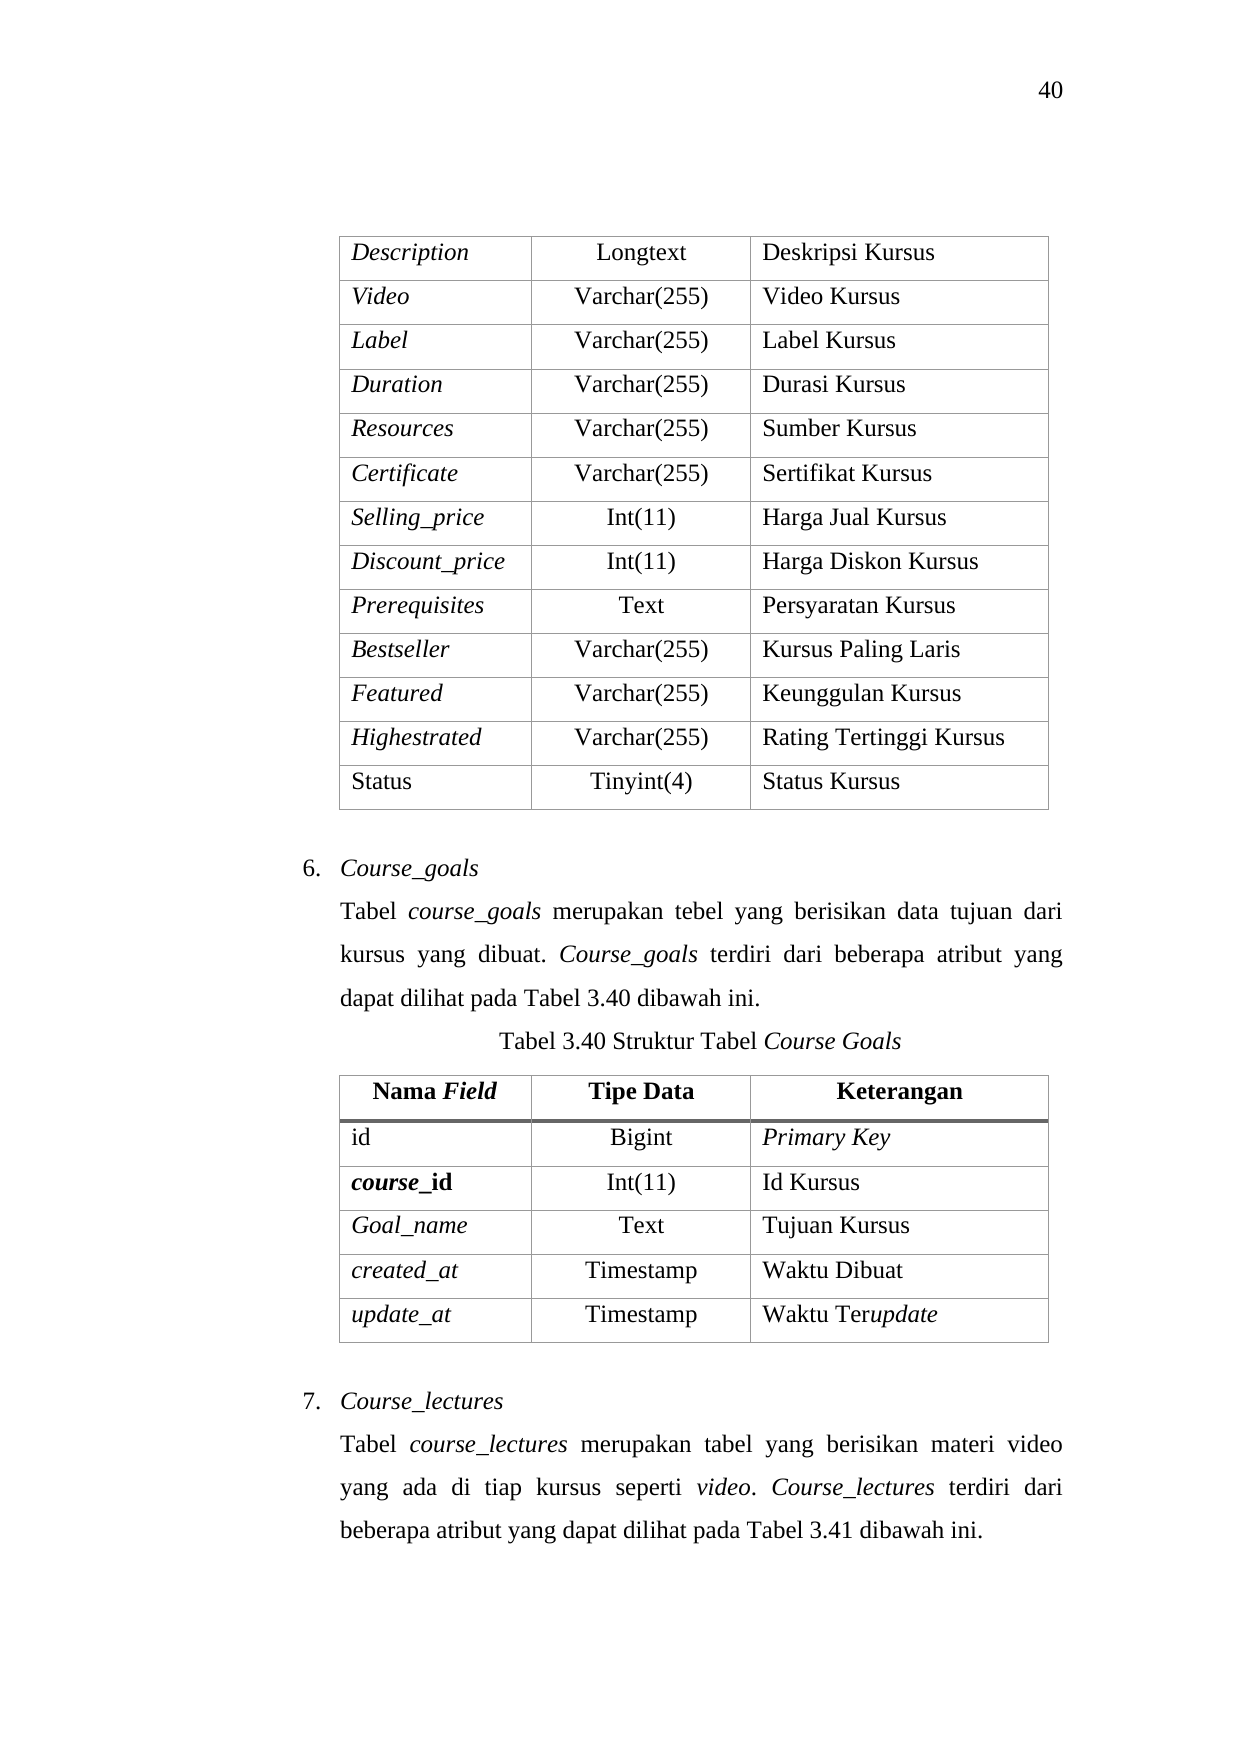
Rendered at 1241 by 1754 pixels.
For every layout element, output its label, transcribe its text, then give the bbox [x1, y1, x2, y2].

table_cell Resources [340, 414, 531, 457]
table_cell Persyaratan Kursus [751, 590, 1048, 633]
table_cell Featured [340, 678, 531, 721]
table_cell Video [340, 281, 531, 324]
table_cell created_at [340, 1255, 531, 1298]
table_cell Keunggulan Kursus [751, 678, 1048, 721]
table_cell Harga Diskon Kursus [751, 546, 1048, 589]
table_cell Label Kursus [751, 325, 1048, 368]
table_cell Prerequisites [340, 590, 531, 633]
table_cell Description [340, 237, 531, 280]
table_cell id [340, 1123, 531, 1166]
table_header Nama Field [340, 1076, 531, 1119]
table_cell Varchar(255) [532, 281, 750, 324]
table_cell Harga Jual Kursus [751, 502, 1048, 545]
table_cell Varchar(255) [532, 458, 750, 501]
table_cell Certificate [340, 458, 531, 501]
table_cell Video Kursus [751, 281, 1048, 324]
table_cell Tinyint(4) [532, 766, 750, 809]
table_cell Goal_name [340, 1211, 531, 1254]
table_header Keterangan [751, 1076, 1048, 1119]
table_cell Discount_price [340, 546, 531, 589]
text Tabel 3.40 Struktur Tabel Course Goals [340, 1026, 1063, 1054]
list Tabel course_lectures merupakan tabel yang berisikan materi video yang ada di tiap kursus seperti video. Course_lectures terdiri dari beberapa atribut yang dapat dilihat pada Tabel 3.41 dibawah ini. [340, 1429, 1063, 1544]
table_cell Text [532, 590, 750, 633]
table_cell Duration [340, 370, 531, 412]
table_header Tipe Data [532, 1076, 750, 1119]
table_cell Durasi Kursus [751, 370, 1048, 412]
table_cell Timestamp [532, 1299, 750, 1342]
table_cell Bestseller [340, 634, 531, 677]
table_cell Int(11) [532, 1167, 750, 1209]
table_cell Text [532, 1211, 750, 1254]
table_cell course_id [340, 1167, 531, 1209]
table_cell Sertifikat Kursus [751, 458, 1048, 501]
table_cell Waktu Dibuat [751, 1255, 1048, 1298]
table_cell Longtext [532, 237, 750, 280]
table_cell Waktu Terupdate [751, 1299, 1048, 1342]
table_cell Highestrated [340, 722, 531, 765]
table_cell Timestamp [532, 1255, 750, 1298]
table_cell Varchar(255) [532, 722, 750, 765]
table_cell Bigint [532, 1123, 750, 1166]
table_cell Deskripsi Kursus [751, 237, 1048, 280]
table_cell Selling_price [340, 502, 531, 545]
table_cell Varchar(255) [532, 325, 750, 368]
table_cell Status Kursus [751, 766, 1048, 809]
table_cell Primary Key [751, 1123, 1048, 1166]
list Course_lectures [302, 1386, 1063, 1415]
table_cell Rating Tertinggi Kursus [751, 722, 1048, 765]
table_cell Varchar(255) [532, 370, 750, 412]
table_cell Kursus Paling Laris [751, 634, 1048, 677]
table_cell Sumber Kursus [751, 414, 1048, 457]
table_cell Varchar(255) [532, 634, 750, 677]
table_cell update_at [340, 1299, 531, 1342]
list Tabel course_goals merupakan tebel yang berisikan data tujuan dari kursus yang dibuat. Course_goals terdiri dari beberapa atribut yang dapat dilihat pada Tabel 3.40 dibawah ini. [340, 896, 1063, 1011]
table_cell Status [340, 766, 531, 809]
table_cell Int(11) [532, 502, 750, 545]
table_cell Varchar(255) [532, 414, 750, 457]
table_cell Id Kursus [751, 1167, 1048, 1209]
table_cell Int(11) [532, 546, 750, 589]
table_cell Label [340, 325, 531, 368]
table_cell Tujuan Kursus [751, 1211, 1048, 1254]
table_cell Varchar(255) [532, 678, 750, 721]
list Course_goals [302, 853, 1063, 882]
